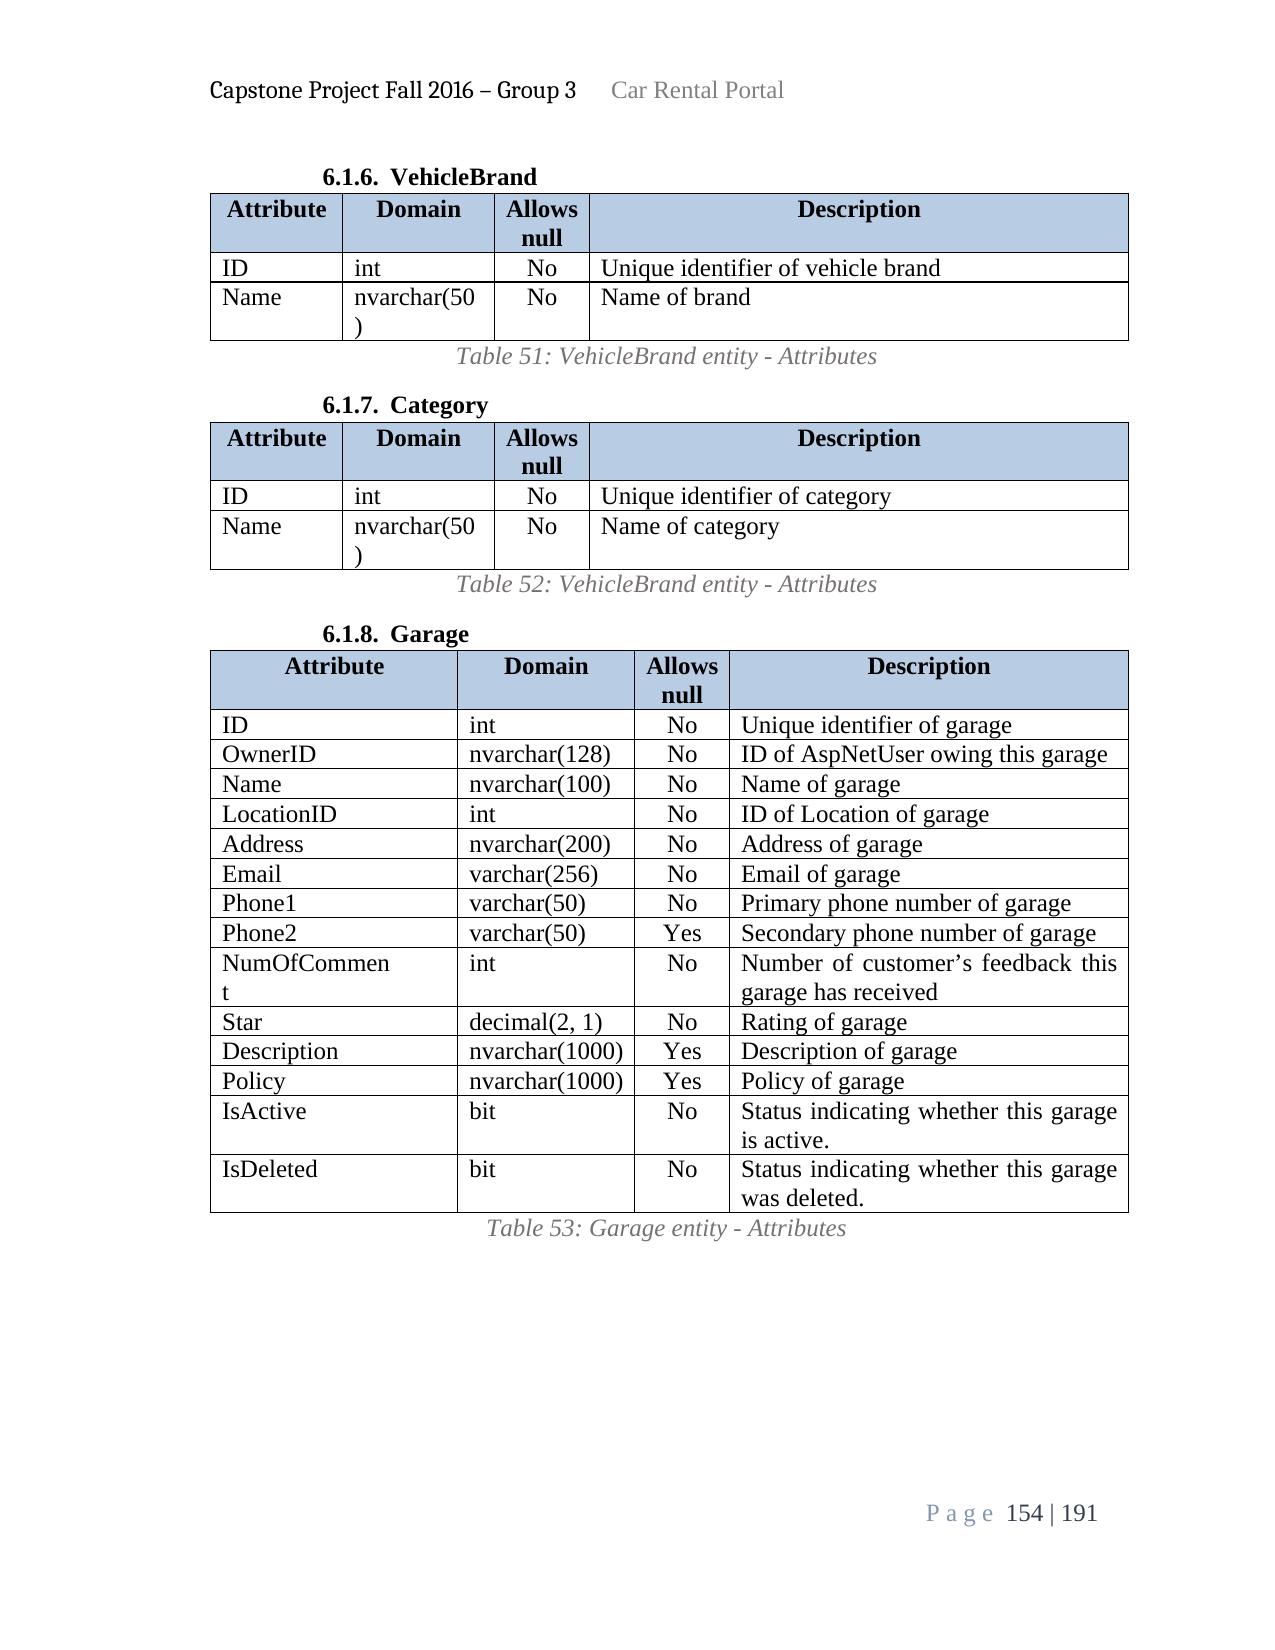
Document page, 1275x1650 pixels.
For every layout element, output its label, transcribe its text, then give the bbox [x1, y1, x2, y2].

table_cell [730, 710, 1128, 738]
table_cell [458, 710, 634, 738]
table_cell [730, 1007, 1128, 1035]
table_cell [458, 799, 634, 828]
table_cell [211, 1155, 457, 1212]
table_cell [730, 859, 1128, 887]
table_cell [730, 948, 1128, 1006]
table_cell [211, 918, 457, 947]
text Table 52: VehicleBrand entity - Attributes [210, 570, 1125, 598]
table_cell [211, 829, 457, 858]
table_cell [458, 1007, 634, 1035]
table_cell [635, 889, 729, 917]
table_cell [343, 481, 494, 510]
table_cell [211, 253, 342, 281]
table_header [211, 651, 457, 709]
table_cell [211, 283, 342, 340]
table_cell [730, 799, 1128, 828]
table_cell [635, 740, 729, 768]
subtitle Category [322, 391, 1125, 419]
text Table 51: VehicleBrand entity - Attributes [210, 341, 1125, 370]
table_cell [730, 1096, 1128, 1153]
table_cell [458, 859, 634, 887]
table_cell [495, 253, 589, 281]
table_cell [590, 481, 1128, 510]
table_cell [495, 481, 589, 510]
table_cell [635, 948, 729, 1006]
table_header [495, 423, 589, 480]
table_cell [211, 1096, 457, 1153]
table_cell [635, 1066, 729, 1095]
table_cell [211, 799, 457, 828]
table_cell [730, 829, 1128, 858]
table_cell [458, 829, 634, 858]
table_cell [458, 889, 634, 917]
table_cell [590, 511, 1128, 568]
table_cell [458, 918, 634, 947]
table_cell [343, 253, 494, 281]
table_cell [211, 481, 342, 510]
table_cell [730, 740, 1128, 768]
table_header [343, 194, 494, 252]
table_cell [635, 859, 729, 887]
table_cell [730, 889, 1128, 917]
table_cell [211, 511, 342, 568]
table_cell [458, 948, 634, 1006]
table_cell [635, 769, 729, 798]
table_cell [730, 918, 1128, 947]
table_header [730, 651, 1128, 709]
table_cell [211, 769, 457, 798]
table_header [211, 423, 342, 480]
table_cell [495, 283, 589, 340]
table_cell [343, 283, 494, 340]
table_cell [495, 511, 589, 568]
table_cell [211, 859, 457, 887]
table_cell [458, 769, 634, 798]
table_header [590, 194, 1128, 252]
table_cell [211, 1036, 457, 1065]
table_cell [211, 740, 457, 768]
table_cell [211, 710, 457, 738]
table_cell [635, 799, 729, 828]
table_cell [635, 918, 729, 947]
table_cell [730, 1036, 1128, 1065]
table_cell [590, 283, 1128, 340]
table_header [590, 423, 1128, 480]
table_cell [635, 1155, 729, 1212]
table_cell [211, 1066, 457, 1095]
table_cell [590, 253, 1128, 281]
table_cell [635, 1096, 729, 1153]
subtitle Garage [322, 619, 1125, 648]
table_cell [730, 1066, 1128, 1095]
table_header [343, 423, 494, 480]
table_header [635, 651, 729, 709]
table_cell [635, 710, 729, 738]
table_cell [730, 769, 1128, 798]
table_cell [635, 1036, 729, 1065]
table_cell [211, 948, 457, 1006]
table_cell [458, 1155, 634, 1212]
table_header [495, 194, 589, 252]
subtitle VehicleBrand [322, 162, 1125, 191]
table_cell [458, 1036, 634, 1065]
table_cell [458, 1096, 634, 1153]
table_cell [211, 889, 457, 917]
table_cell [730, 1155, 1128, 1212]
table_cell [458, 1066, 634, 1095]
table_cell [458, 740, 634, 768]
text Table 53: Garage entity - Attributes [210, 1213, 1125, 1242]
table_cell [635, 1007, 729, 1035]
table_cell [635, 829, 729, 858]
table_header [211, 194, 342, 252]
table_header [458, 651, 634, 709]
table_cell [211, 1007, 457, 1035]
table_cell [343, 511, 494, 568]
